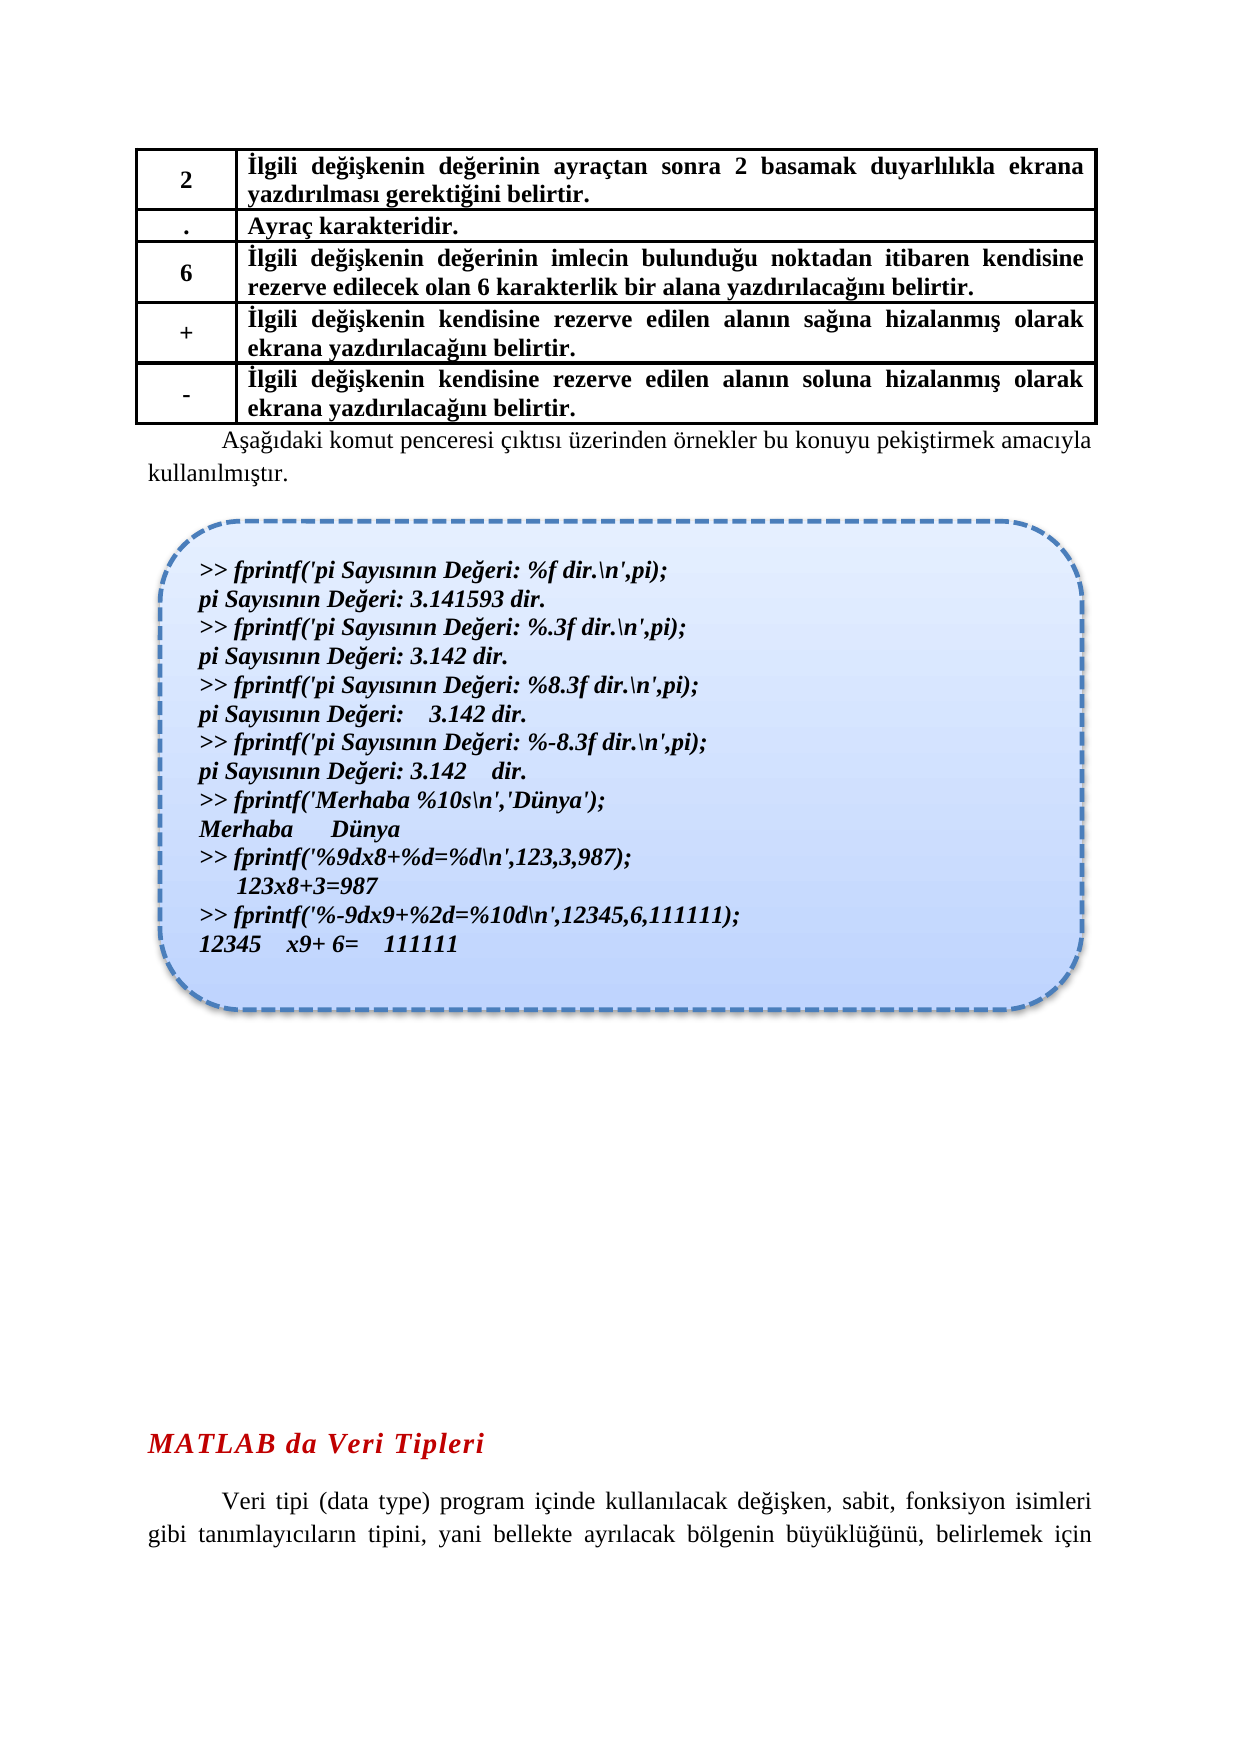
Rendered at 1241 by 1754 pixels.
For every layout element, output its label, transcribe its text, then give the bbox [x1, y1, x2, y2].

table_cell İlgili değişkenin değerinin imlecin bulunduğu noktadan itibaren kendisine rezerve edilecek olan 6 karakterlik bir alana yazdırılacağını belirtir. [238, 243, 1094, 301]
table_cell İlgili değişkenin kendisine rezerve edilen alanın soluna hizalanmış olarak ekrana yazdırılacağını belirtir. [238, 365, 1094, 422]
table_cell İlgili değişkenin kendisine rezerve edilen alanın sağına hizalanmış olarak ekrana yazdırılacağını belirtir. [238, 304, 1094, 361]
table_cell + [138, 304, 235, 361]
table_cell İlgili değişkenin değerinin ayraçtan sonra 2 basamak duyarlılıkla ekrana yazdırılması gerektiğini belirtir. [238, 151, 1094, 208]
table_cell . [138, 211, 235, 240]
table_cell Ayraç karakteridir. [238, 211, 1094, 240]
subtitle MATLAB da Veri Tipleri [148, 1427, 1093, 1460]
table_cell - [138, 365, 235, 422]
text Aşağıdaki komut penceresi çıktısı üzerinden örnekler bu konuyu pekiştirmek amacıyla kullanılmıştır. [148, 425, 1093, 487]
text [148, 1486, 1093, 1548]
table_cell 2 [138, 151, 235, 208]
table_cell 6 [138, 243, 235, 301]
